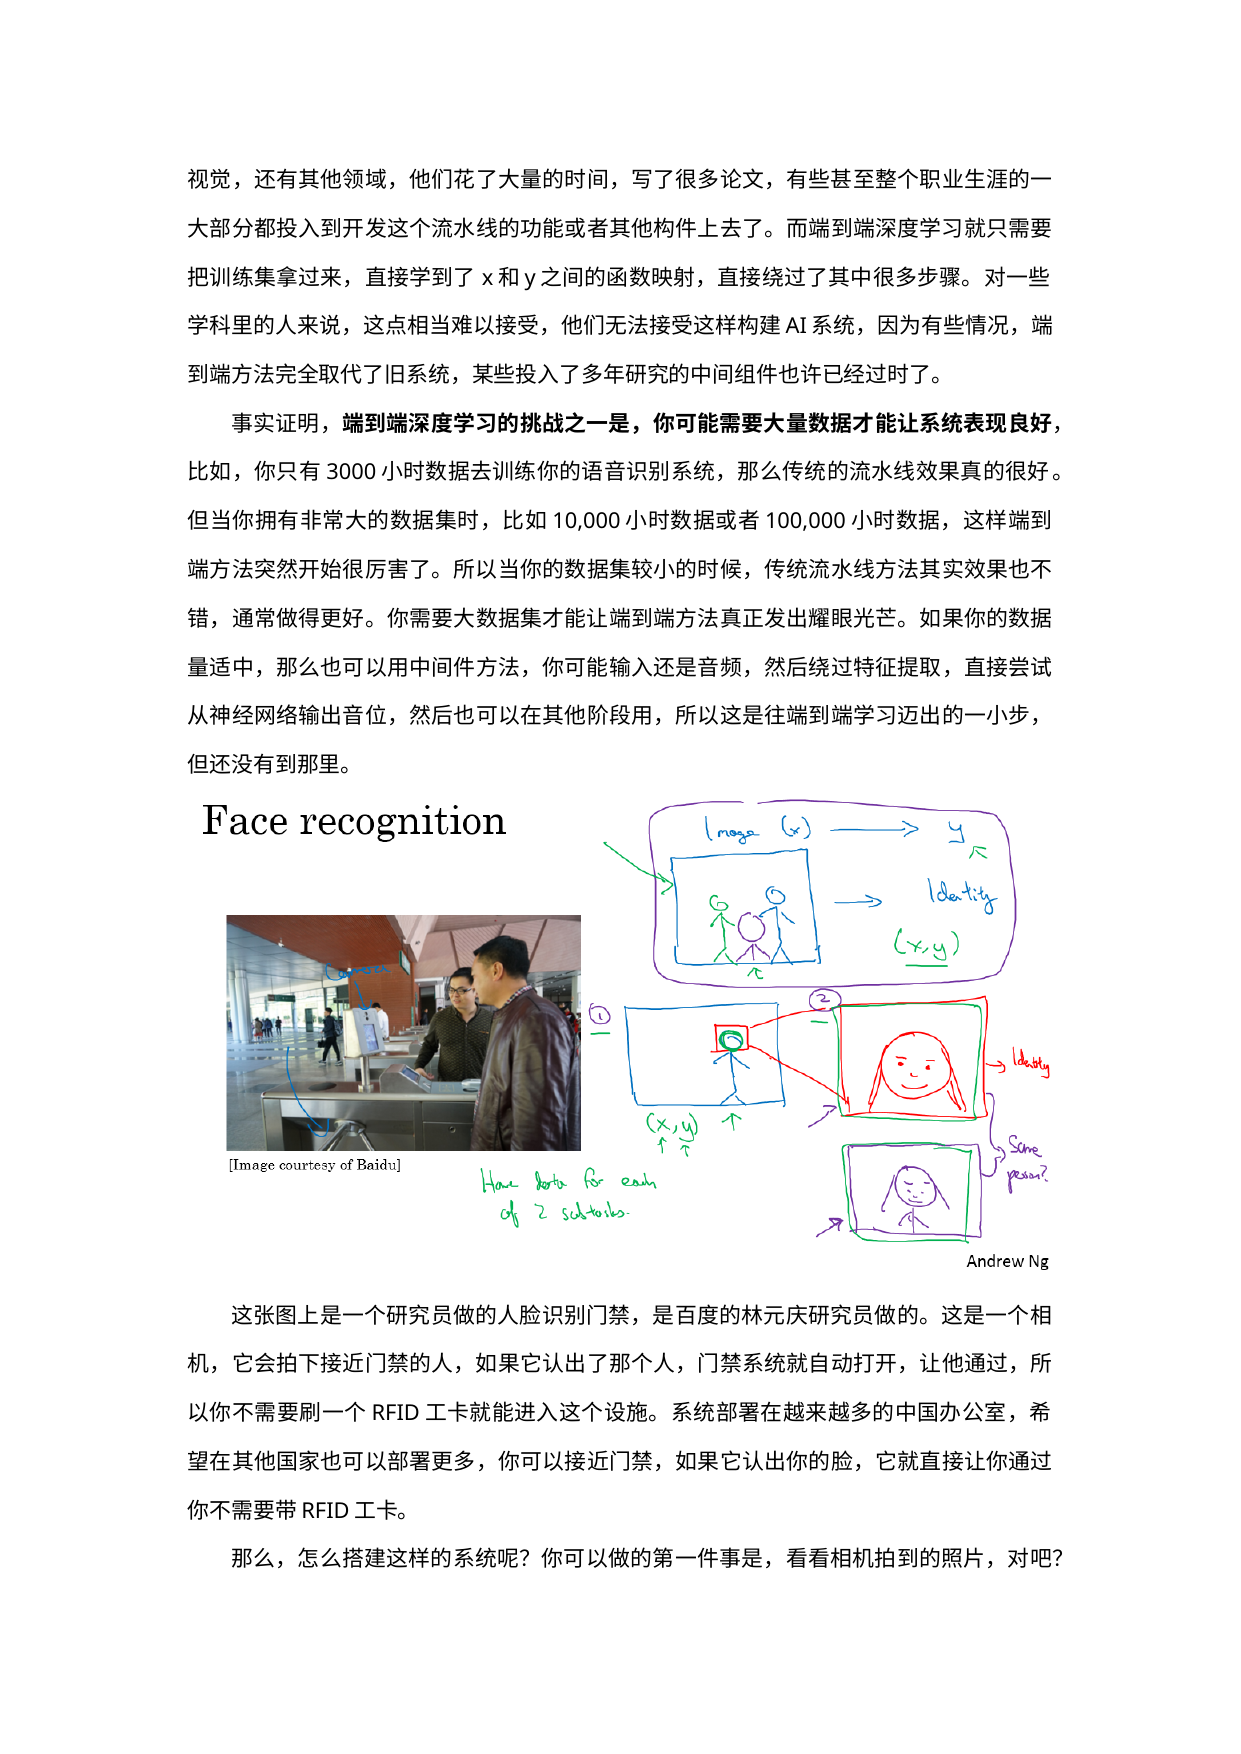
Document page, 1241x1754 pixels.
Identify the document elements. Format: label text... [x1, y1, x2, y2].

text 事实证明，端到端深度学习的挑战之一是，你可能需要大量数据才能让系统表现良好，比如，你只有3000小时数据去训练你的语音识别系统，那么传统的流水线效果真的很好。但当你拥有非常大的数据集时，比如10,000小时数据或者100,000小时数据，这样端到端方法突然开始很厉害了。所以当你的数据集较小的时候，传统流水线方法其实效果也不错，通常做得更好。你需要大数据集才能让端到端方法真正发出耀眼光芒。如果你的数据量适中，那么也可以用中间件方法，你可能输入还是音频，然后绕过特征提取，直接尝试从神经网络输出音位，然后也可以在其他阶段用，所以这是往端到端学习迈出的一小步，但还没有到那里。 [187, 405, 1053, 779]
text 这张图上是一个研究员做的人脸识别门禁，是百度的林元庆研究员做的。这是一个相机，它会拍下接近门禁的人，如果它认出了那个人，门禁系统就自动打开，让他通过，所以你不需要刷一个RFID工卡就能进入这个设施。系统部署在越来越多的中国办公室，希望在其他国家也可以部署更多，你可以接近门禁，如果它认出你的脸，它就直接让你通过，你不需要带RFID工卡。 [187, 1297, 1053, 1525]
picture [187, 795, 1053, 1270]
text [187, 162, 1053, 389]
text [187, 1541, 1053, 1573]
